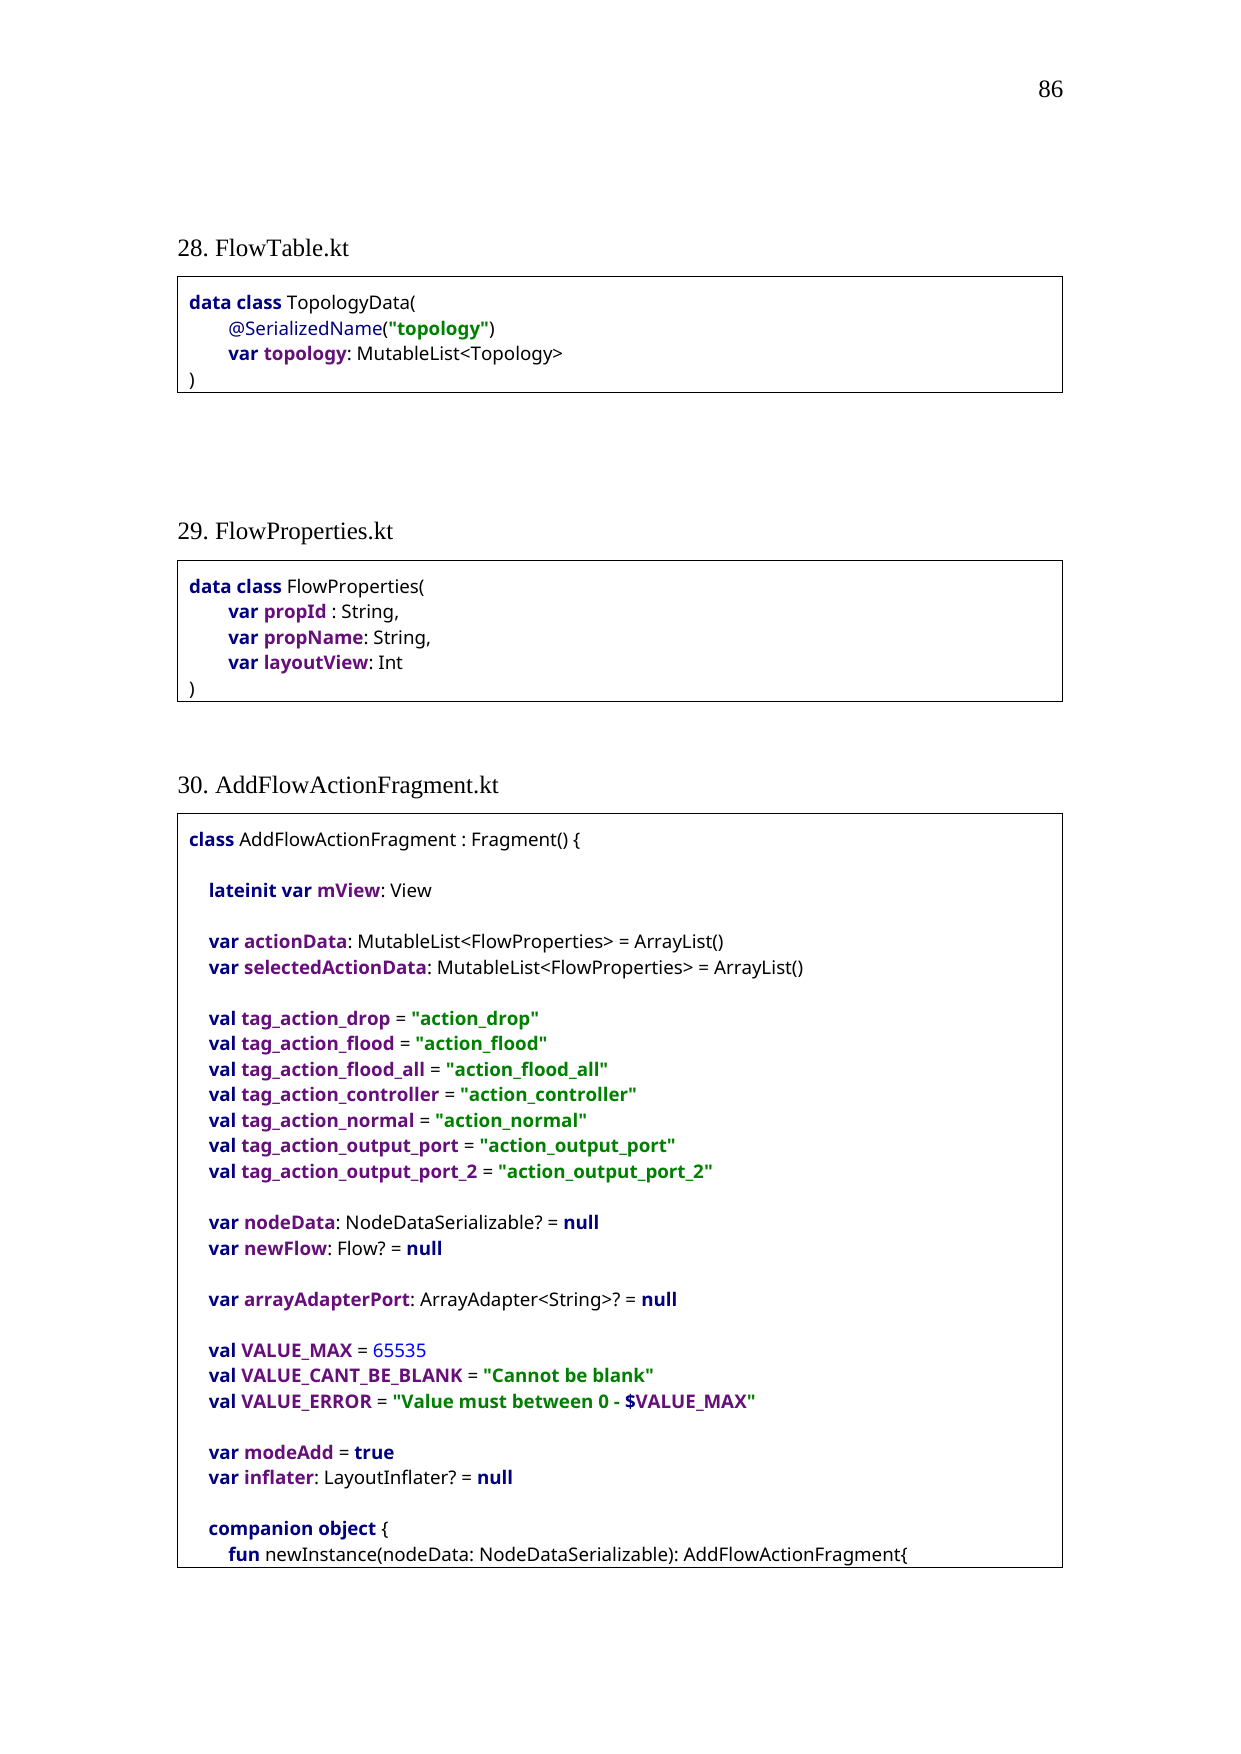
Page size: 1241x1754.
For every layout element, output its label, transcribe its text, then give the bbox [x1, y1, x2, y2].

list FlowProperties.kt [177, 516, 1063, 545]
table_header data class TopologyData( @SerializedName("topology") var topology: MutableList<Topology> ) [178, 277, 1062, 392]
table_header data class FlowProperties( var propId : String, var propName: String, var layoutView: Int ) [178, 561, 1062, 701]
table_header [178, 814, 1062, 1567]
list AddFlowActionFragment.kt [177, 770, 1063, 798]
list FlowTable.kt [177, 233, 1063, 262]
